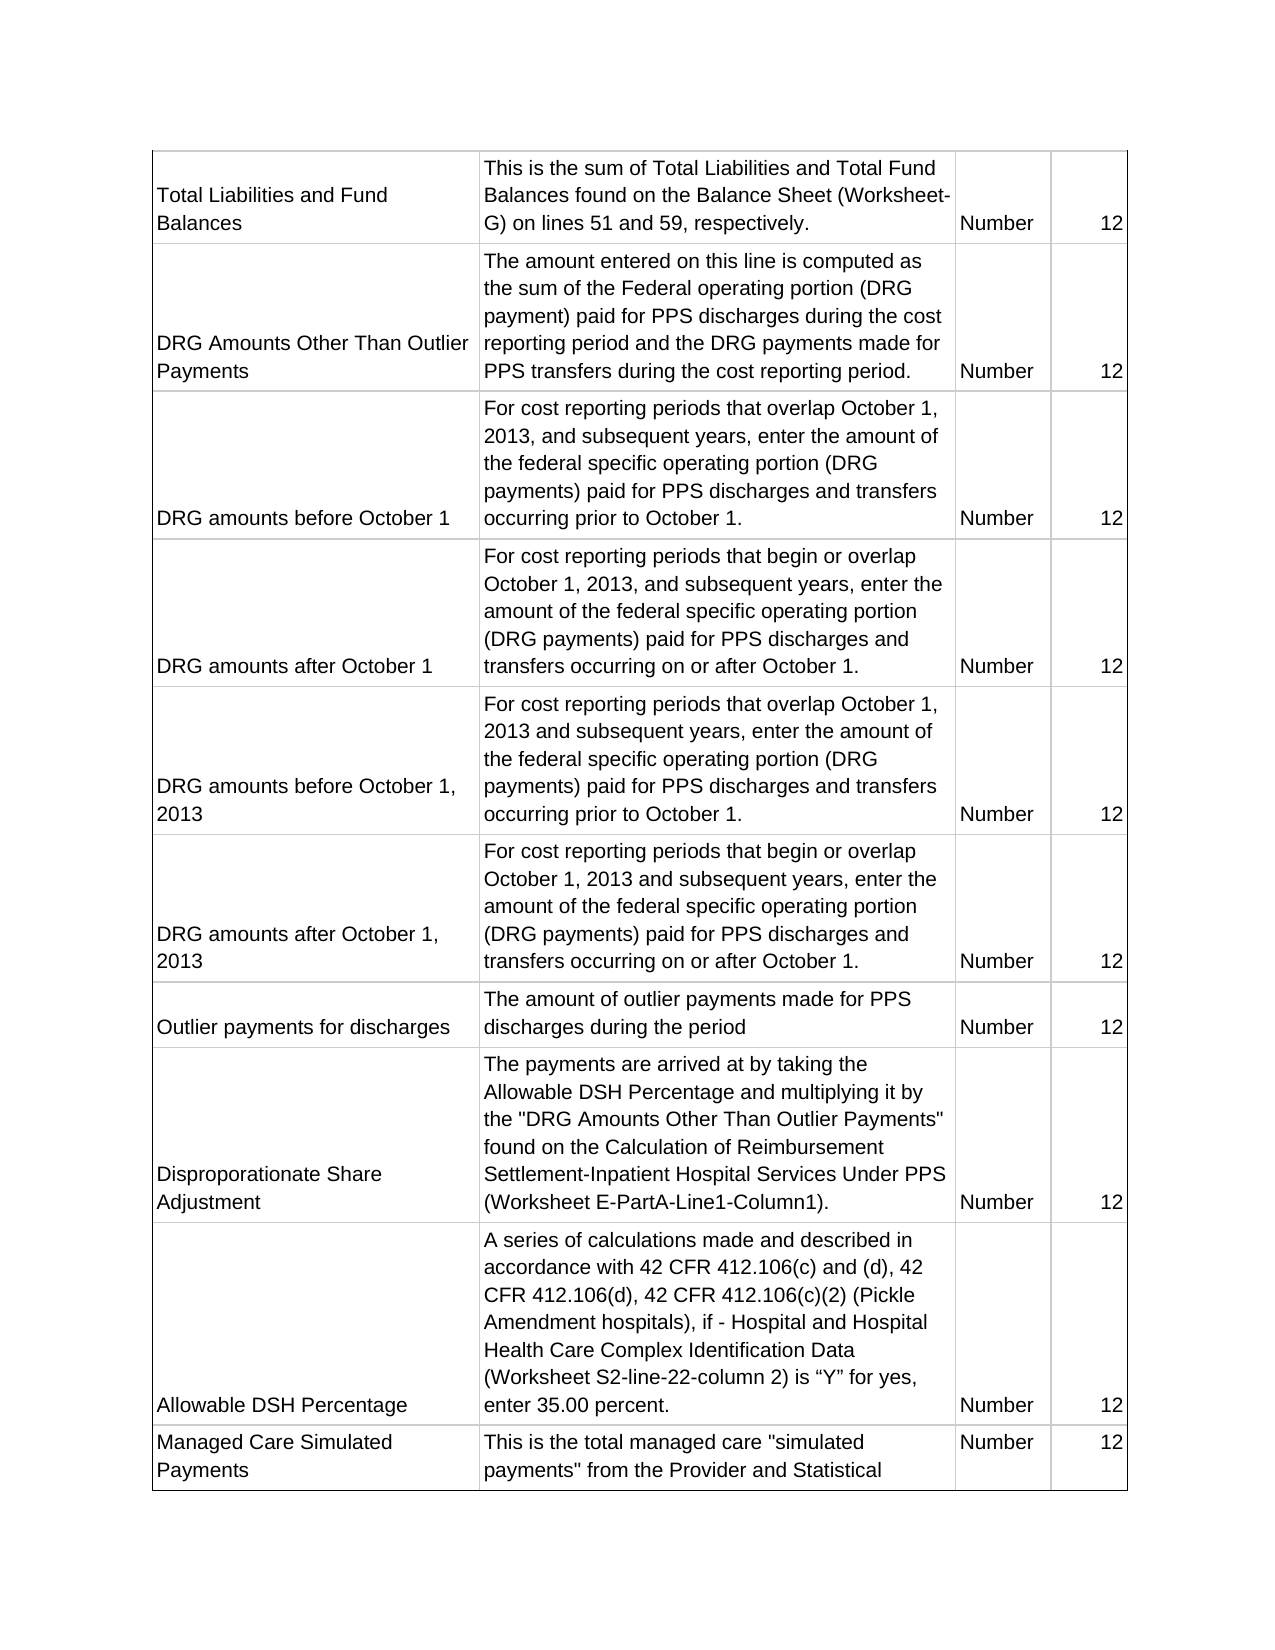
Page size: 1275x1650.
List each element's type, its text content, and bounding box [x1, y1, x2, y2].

table_cell 12 [1052, 983, 1127, 1046]
table_cell The payments are arrived at by taking the Allowable DSH Percentage and multiplying it by the "DRG Amounts Other Than Outlier Payments" found on the Calculation of Reimbursement Settlement-Inpatient Hospital Services Under PPS (Worksheet E-PartA-Line1-Column1). [480, 1048, 955, 1222]
table_cell DRG amounts after October 1 [153, 540, 479, 686]
table_cell Number [956, 152, 1050, 243]
table_cell For cost reporting periods that overlap October 1, 2013, and subsequent years, enter the amount of the federal specific operating portion (DRG payments) paid for PPS discharges and transfers occurring prior to October 1. [480, 392, 955, 538]
table_cell A series of calculations made and described in accordance with 42 CFR 412.106(c) and (d), 42 CFR 412.106(d), 42 CFR 412.106(c)(2) (Pickle Amendment hospitals), if - Hospital and Hospital Health Care Complex Identification Data (Worksheet S2-line-22-column 2) is “Y” for yes, enter 35.00 percent. [480, 1223, 955, 1424]
table_cell Outlier payments for discharges [153, 983, 479, 1046]
table_cell 12 [1052, 687, 1127, 833]
table_cell 12 [1052, 152, 1127, 243]
table_cell Number [956, 244, 1050, 390]
table_cell DRG amounts before October 1, 2013 [153, 687, 479, 833]
table_cell 12 [1052, 392, 1127, 538]
table_cell For cost reporting periods that begin or overlap October 1, 2013 and subsequent years, enter the amount of the federal specific operating portion (DRG payments) paid for PPS discharges and transfers occurring on or after October 1. [480, 835, 955, 981]
table_cell Number [956, 1426, 1050, 1489]
table_cell DRG amounts after October 1, 2013 [153, 835, 479, 981]
table_cell Number [956, 687, 1050, 833]
table_cell Total Liabilities and Fund Balances [153, 152, 479, 243]
table_cell 12 [1052, 244, 1127, 390]
table_cell 12 [1052, 540, 1127, 686]
table_cell 12 [1052, 1223, 1127, 1424]
table_cell Disproporationate Share Adjustment [153, 1048, 479, 1222]
table_cell This is the sum of Total Liabilities and Total Fund Balances found on the Balance Sheet (Worksheet-G) on lines 51 and 59, respectively. [480, 152, 955, 243]
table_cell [480, 1426, 955, 1489]
table_cell Number [956, 835, 1050, 981]
table_cell For cost reporting periods that overlap October 1, 2013 and subsequent years, enter the amount of the federal specific operating portion (DRG payments) paid for PPS discharges and transfers occurring prior to October 1. [480, 687, 955, 833]
table_cell The amount entered on this line is computed as the sum of the Federal operating portion (DRG payment) paid for PPS discharges during the cost reporting period and the DRG payments made for PPS transfers during the cost reporting period. [480, 244, 955, 390]
table_cell The amount of outlier payments made for PPS discharges during the period [480, 983, 955, 1046]
table_cell Allowable DSH Percentage [153, 1223, 479, 1424]
table_cell Number [956, 392, 1050, 538]
table_cell Number [956, 983, 1050, 1046]
table_cell For cost reporting periods that begin or overlap October 1, 2013, and subsequent years, enter the amount of the federal specific operating portion (DRG payments) paid for PPS discharges and transfers occurring on or after October 1. [480, 540, 955, 686]
table_cell 12 [1052, 1426, 1127, 1489]
table_cell Number [956, 1223, 1050, 1424]
table_cell 12 [1052, 835, 1127, 981]
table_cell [153, 1426, 479, 1489]
table_cell 12 [1052, 1048, 1127, 1222]
table_cell Number [956, 1048, 1050, 1222]
table_cell DRG Amounts Other Than Outlier Payments [153, 244, 479, 390]
table_cell Number [956, 540, 1050, 686]
table_cell DRG amounts before October 1 [153, 392, 479, 538]
